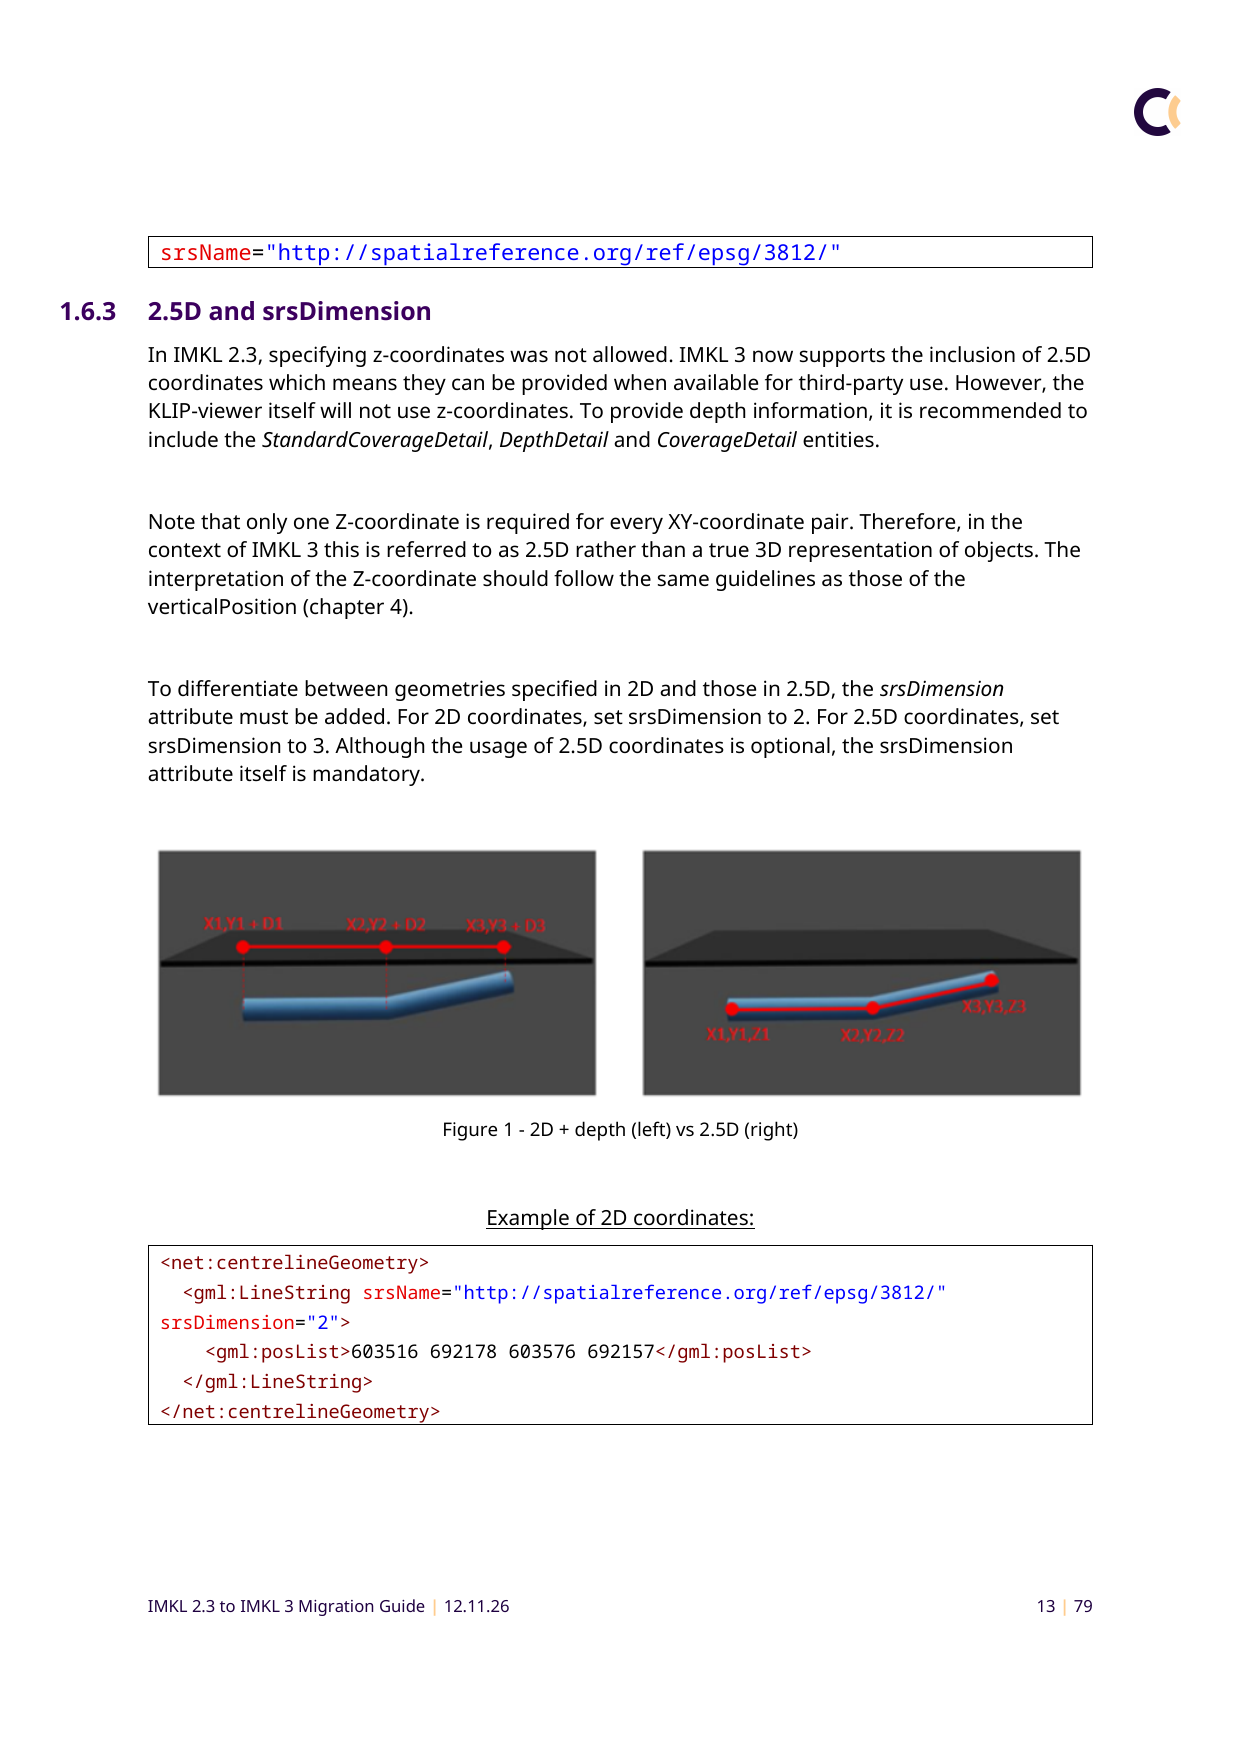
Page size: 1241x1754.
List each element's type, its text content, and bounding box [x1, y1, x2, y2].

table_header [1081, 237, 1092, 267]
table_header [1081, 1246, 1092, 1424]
picture [147, 841, 1093, 1104]
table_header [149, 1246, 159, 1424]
text Note that only one Z-coordinate is required for every XY-coordinate pair. Therefore, in the context of IMKL 3 this is referred to as 2.5D rather than a true 3D representation of objects. The interpretation of the Z-coordinate should follow the same guidelines as those of the verticalPosition (chapter 4). [148, 507, 1092, 621]
text Example of 2D coordinates: [148, 1203, 1092, 1232]
picture [1134, 88, 1181, 136]
text To differentiate between geometries specified in 2D and those in 2.5D, the srsDimension attribute must be added. For 2D coordinates, set srsDimension to 2. For 2.5D coordinates, set srsDimension to 3. Although the usage of 2.5D coordinates is optional, the srsDimension attribute itself is mandatory. [148, 674, 1092, 788]
subtitle 2.5D and srsDimension [59, 293, 1092, 327]
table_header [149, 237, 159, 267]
text In IMKL 2.3, specifying z-coordinates was not allowed. IMKL 3 now supports the inclusion of 2.5D coordinates which means they can be provided when available for third-party use. However, the KLIP-viewer itself will not use z-coordinates. To provide depth information, it is recommended to include the StandardCoverageDetail, DepthDetail and CoverageDetail entities. [148, 340, 1092, 453]
text Figure 1 - 2D + depth (left) vs 2.5D (right) [148, 1116, 1092, 1142]
